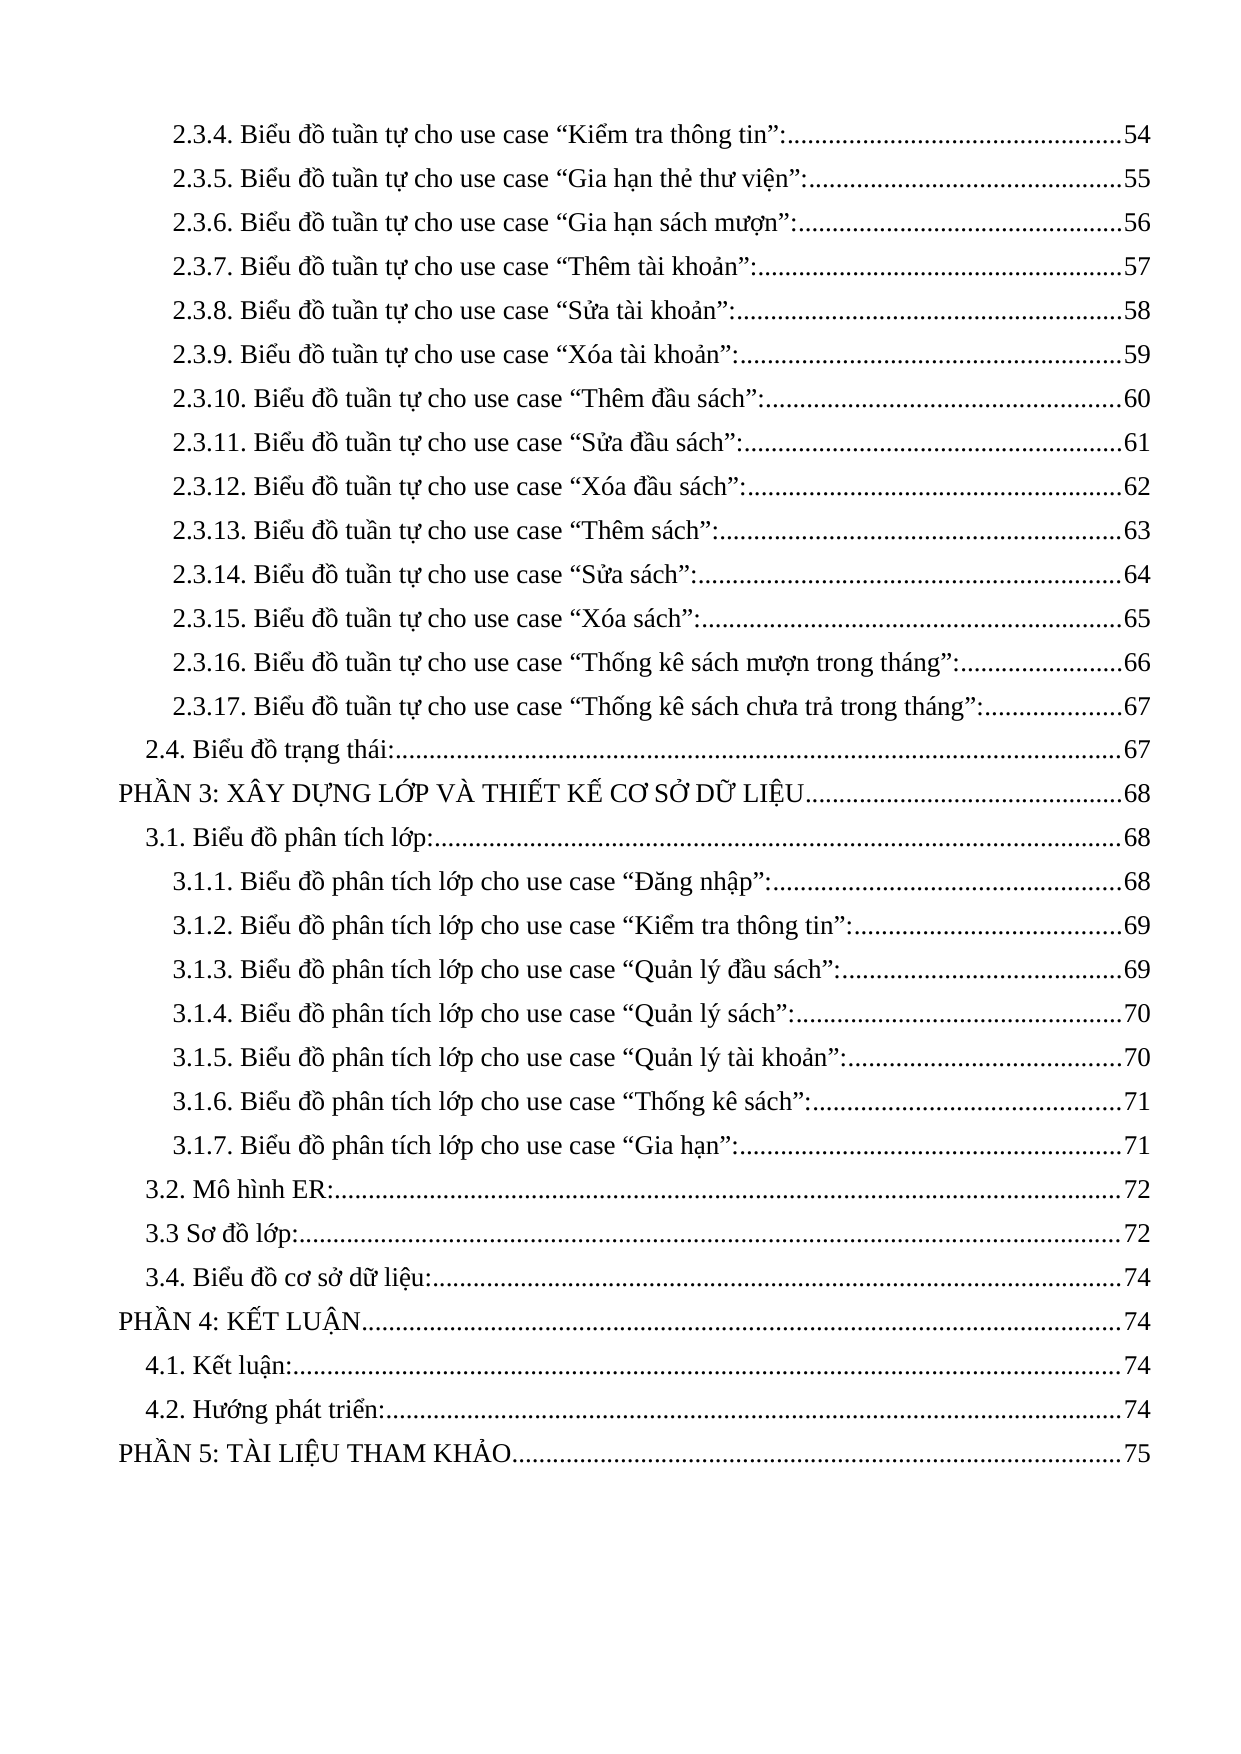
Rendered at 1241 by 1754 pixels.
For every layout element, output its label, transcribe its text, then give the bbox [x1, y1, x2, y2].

text 2.3.15. Biểu đồ tuần tự cho use case “Xóa sách”: 65 [172, 602, 1152, 633]
text 2.3.5. Biểu đồ tuần tự cho use case “Gia hạn thẻ thư viện”: 55 [172, 162, 1152, 193]
text 3.1. Biểu đồ phân tích lớp: 68 [145, 821, 1152, 853]
text 2.3.11. Biểu đồ tuần tự cho use case “Sửa đầu sách”: 61 [172, 426, 1152, 457]
text 2.3.9. Biểu đồ tuần tự cho use case “Xóa tài khoản”: 59 [172, 338, 1152, 369]
text 2.3.7. Biểu đồ tuần tự cho use case “Thêm tài khoản”: 57 [172, 250, 1152, 281]
text 2.3.17. Biểu đồ tuần tự cho use case “Thống kê sách chưa trả trong tháng”: 67 [172, 689, 1152, 721]
text 3.1.6. Biểu đồ phân tích lớp cho use case “Thống kê sách”: 71 [172, 1085, 1152, 1116]
text 2.3.14. Biểu đồ tuần tự cho use case “Sửa sách”: 64 [172, 558, 1152, 589]
text PHẦN 4: KẾT LUẬN 74 [118, 1305, 1152, 1336]
text PHẦN 3: XÂY DỰNG LỚP VÀ THIẾT KẾ CƠ SỞ DỮ LIỆU 68 [118, 777, 1152, 809]
text 3.1.5. Biểu đồ phân tích lớp cho use case “Quản lý tài khoản”: 70 [172, 1041, 1152, 1072]
text 3.1.4. Biểu đồ phân tích lớp cho use case “Quản lý sách”: 70 [172, 997, 1152, 1028]
text 3.1.7. Biểu đồ phân tích lớp cho use case “Gia hạn”: 71 [172, 1129, 1152, 1160]
text 2.3.6. Biểu đồ tuần tự cho use case “Gia hạn sách mượn”: 56 [172, 206, 1152, 237]
text 2.4. Biểu đồ trạng thái: 67 [145, 733, 1152, 765]
text 2.3.13. Biểu đồ tuần tự cho use case “Thêm sách”: 63 [172, 514, 1152, 545]
text 2.3.8. Biểu đồ tuần tự cho use case “Sửa tài khoản”: 58 [172, 294, 1152, 325]
text 2.3.12. Biểu đồ tuần tự cho use case “Xóa đầu sách”: 62 [172, 470, 1152, 501]
text 4.2. Hướng phát triển: 74 [145, 1393, 1152, 1424]
text PHẦN 5: TÀI LIỆU THAM KHẢO 75 [118, 1437, 1152, 1468]
text 3.4. Biểu đồ cơ sở dữ liệu: 74 [145, 1261, 1152, 1292]
text 2.3.10. Biểu đồ tuần tự cho use case “Thêm đầu sách”: 60 [172, 382, 1152, 413]
text 3.1.3. Biểu đồ phân tích lớp cho use case “Quản lý đầu sách”: 69 [172, 953, 1152, 984]
text 2.3.4. Biểu đồ tuần tự cho use case “Kiểm tra thông tin”: 54 [172, 118, 1152, 149]
text 3.1.2. Biểu đồ phân tích lớp cho use case “Kiểm tra thông tin”: 69 [172, 909, 1152, 941]
text 3.1.1. Biểu đồ phân tích lớp cho use case “Đăng nhập”: 68 [172, 865, 1152, 897]
text 3.3 Sơ đồ lớp: 72 [145, 1217, 1152, 1248]
text 2.3.16. Biểu đồ tuần tự cho use case “Thống kê sách mượn trong tháng”: 66 [172, 646, 1152, 677]
text 4.1. Kết luận: 74 [145, 1349, 1152, 1380]
text 3.2. Mô hình ER: 72 [145, 1173, 1152, 1204]
